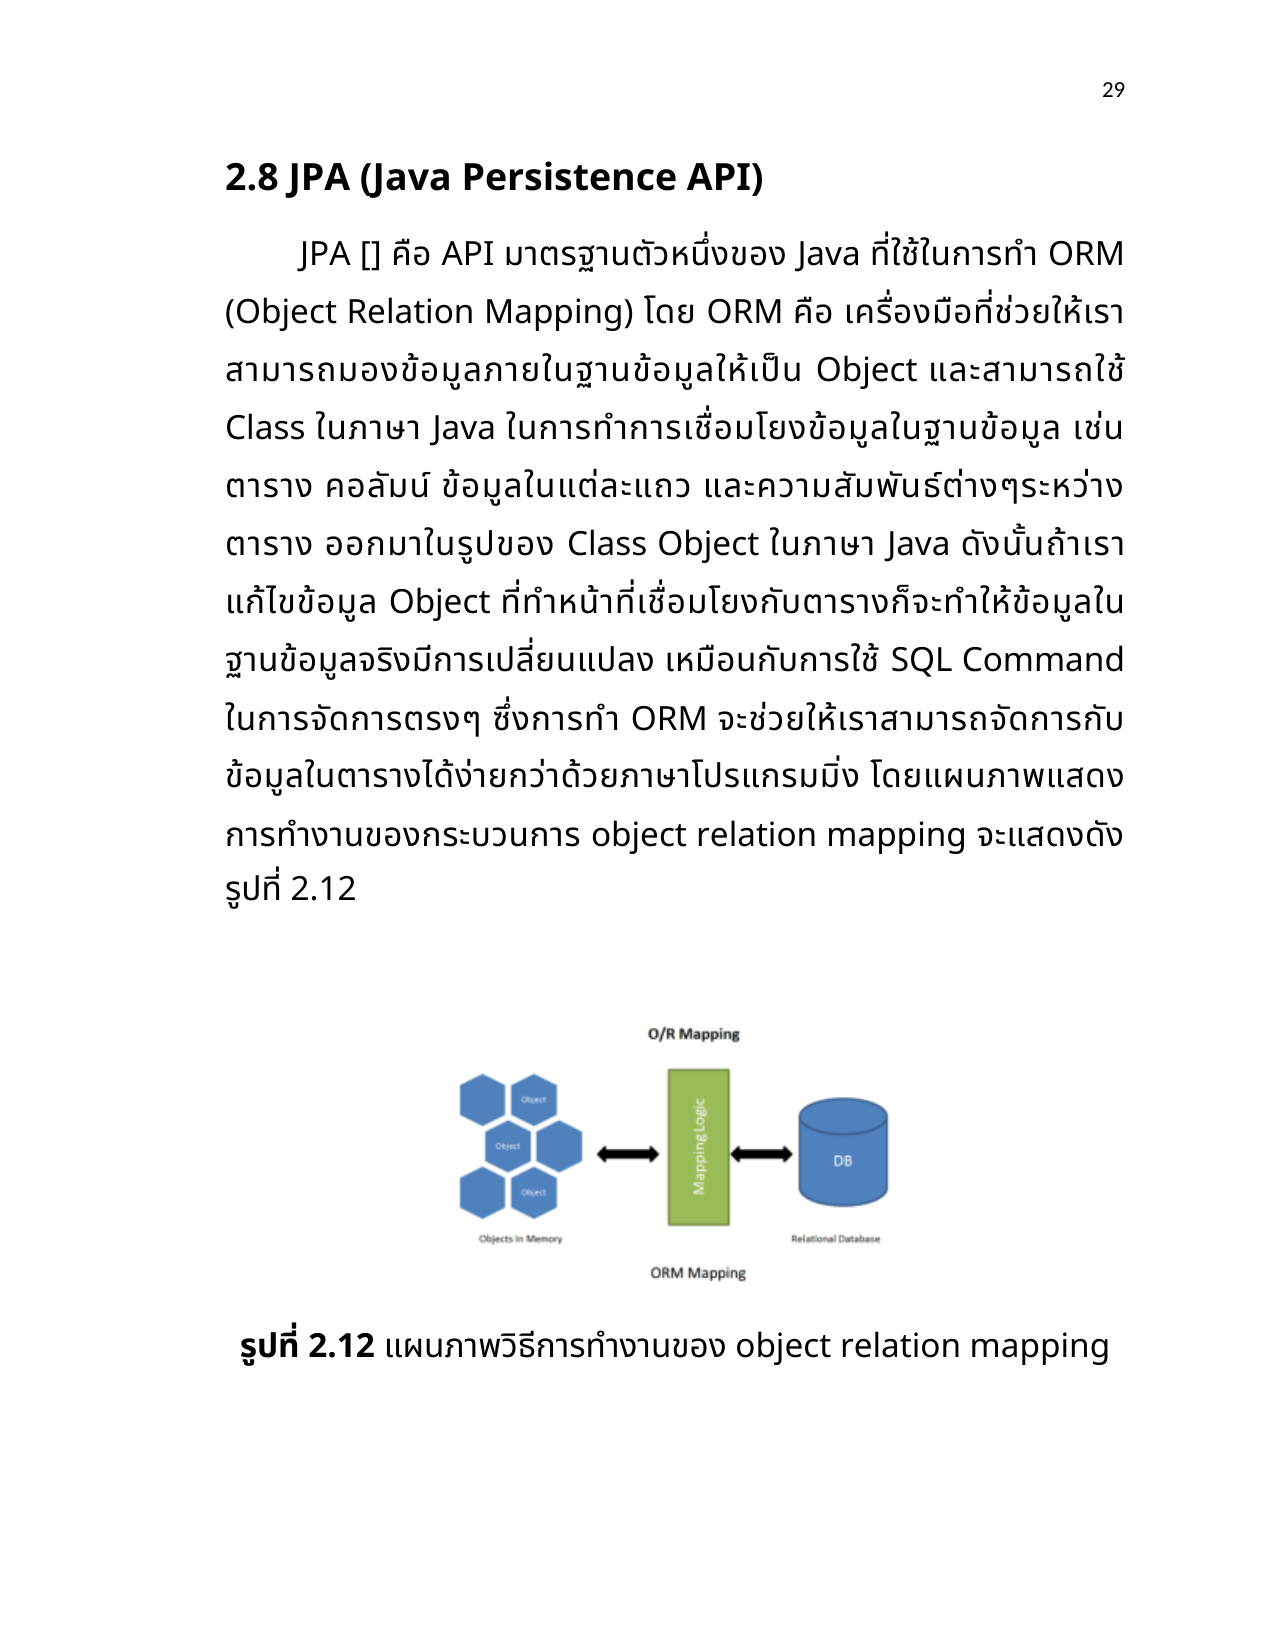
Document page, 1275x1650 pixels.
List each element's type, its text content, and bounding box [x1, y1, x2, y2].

picture [440, 1017, 910, 1297]
list JPA (Java Persistence API) [225, 150, 1125, 201]
text JPA [] คือ API มาตรฐานตัวหนึ่งของ Java ที่ใช้ในการทำ ORM (Object Relation Mapping) โดย ORM คือ เครื่องมือที่ช่วยให้เราสามารถมองข้อมูลภายในฐานข้อมูลให้เป็น Object และสามารถใช้ Class ในภาษา Java ในการทำการเชื่อมโยงข้อมูลในฐานข้อมูล เช่น ตาราง คอลัมน์ ข้อมูลในแต่ละแถว และความสัมพันธ์ต่างๆระหว่างตาราง ออกมาในรูปของ Class Object ในภาษา Java ดังนั้นถ้าเราแก้ไขข้อมูล Object ที่ทำหน้าที่เชื่อมโยงกับตารางก็จะทำให้ข้อมูลในฐานข้อมูลจริงมีการเปลี่ยนแปลง เหมือนกับการใช้ SQL Command ในการจัดการตรงๆ ซึ่งการทำ ORM จะช่วยให้เราสามารถจัดการกับข้อมูลในตารางได้ง่ายกว่าด้วยภาษาโปรแกรมมิ่ง โดยแผนภาพแสดงการทำงานของกระบวนการ object relation mapping จะแสดงดังรูปที่ 2.12 [225, 229, 1125, 916]
text แผนภาพวิธีการทำงานของ object relation mapping [225, 1322, 1125, 1372]
